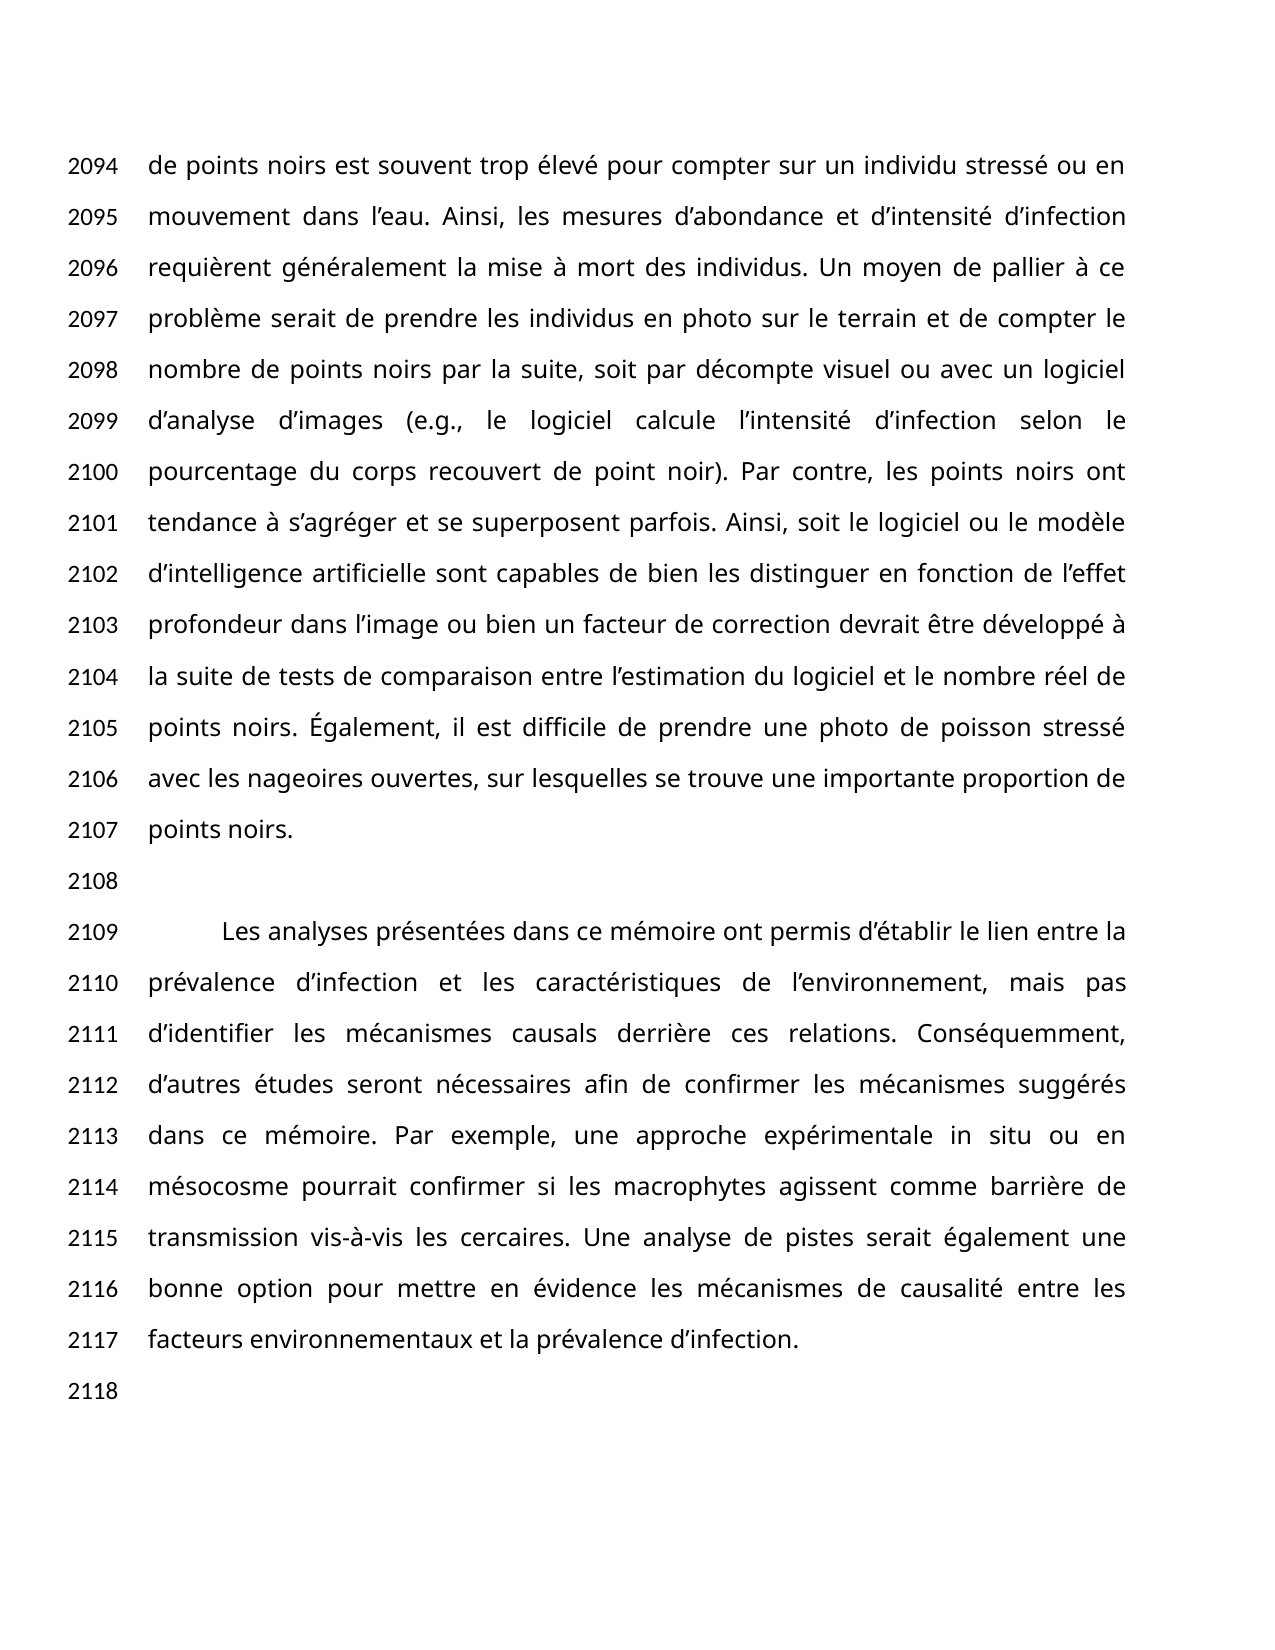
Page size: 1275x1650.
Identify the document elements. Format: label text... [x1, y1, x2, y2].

text Les analyses présentées dans ce mémoire ont permis d’établir le lien entre la prévalence d’infection et les caractéristiques de l’environnement, mais pas d’identifier les mécanismes causals derrière ces relations. Conséquemment, d’autres études seront nécessaires afin de confirmer les mécanismes suggérés dans ce mémoire. Par exemple, une approche expérimentale in situ ou en mésocosme pourrait confirmer si les macrophytes agissent comme barrière de transmission vis-à-vis les cercaires. Une analyse de pistes serait également une bonne option pour mettre en évidence les mécanismes de causalité entre les facteurs environnementaux et la prévalence d’infection. [148, 913, 1127, 1356]
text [148, 148, 1127, 845]
